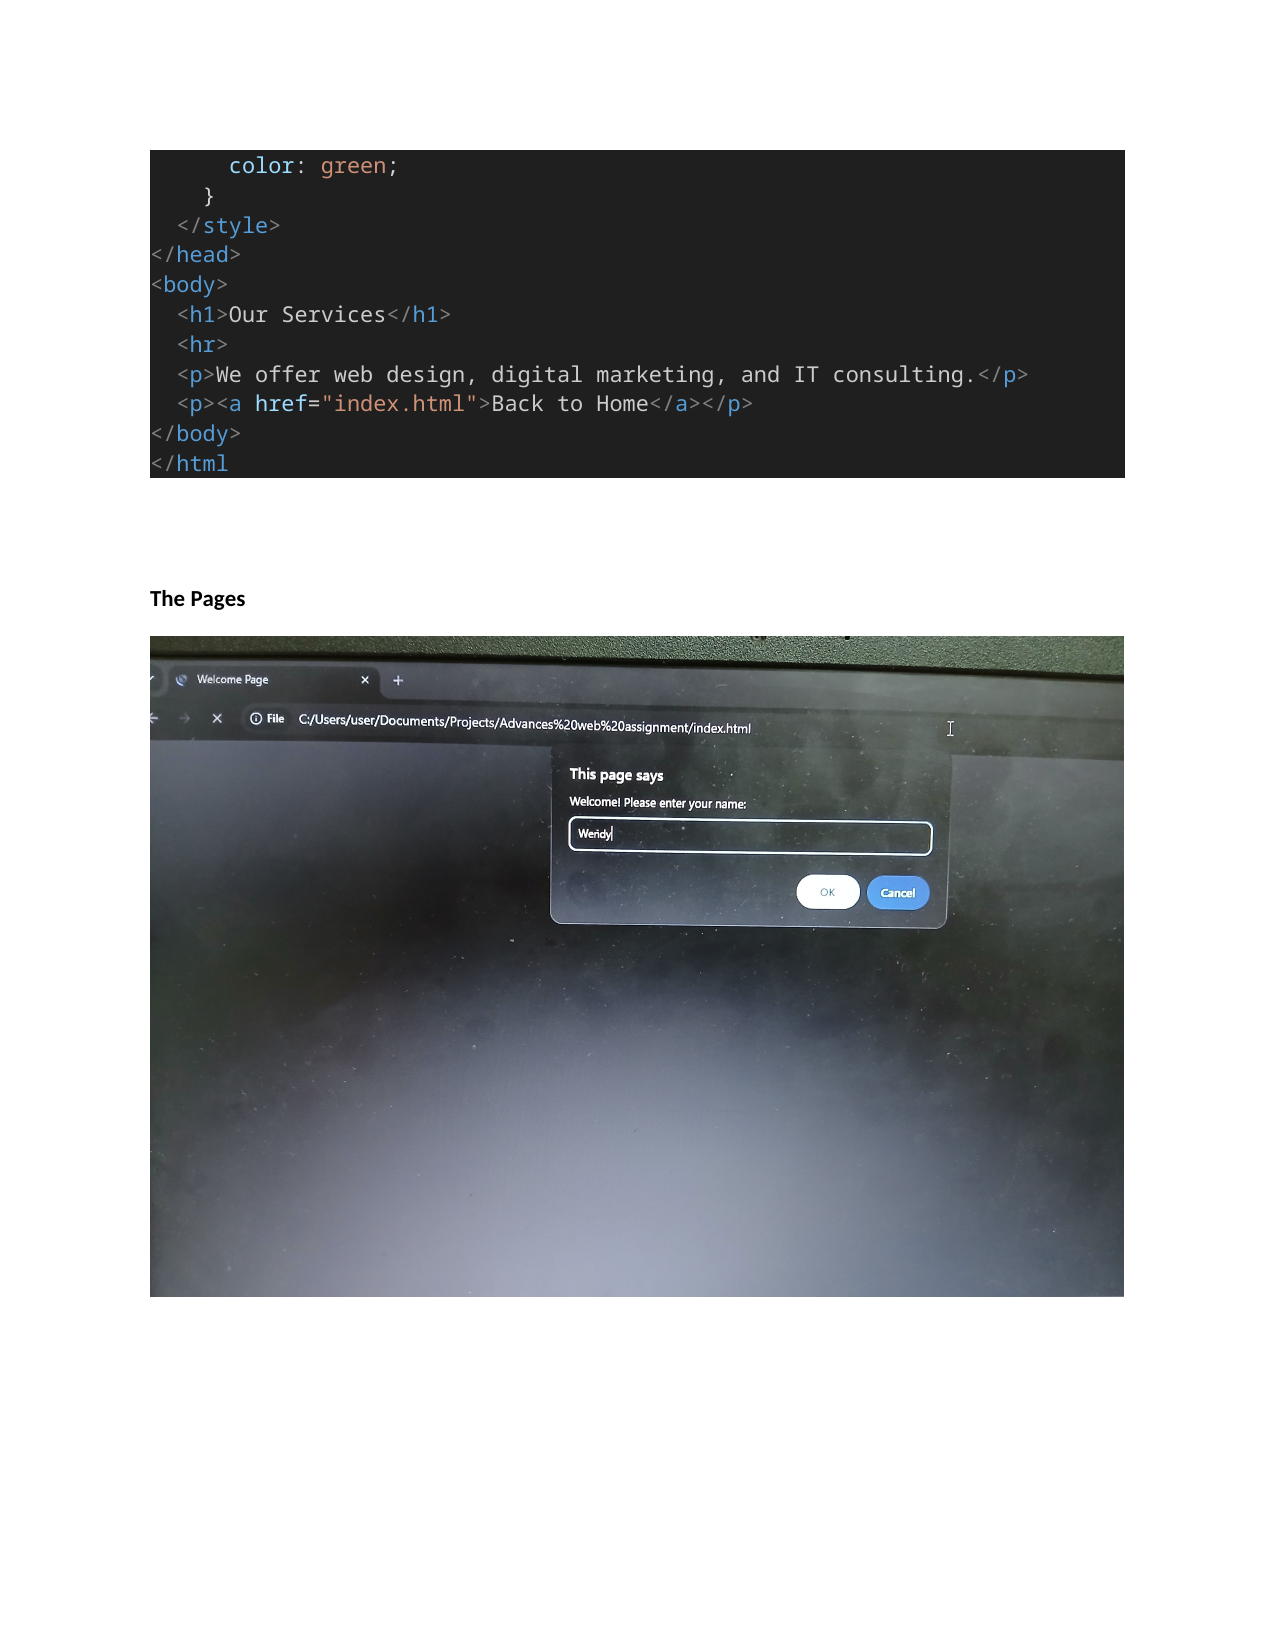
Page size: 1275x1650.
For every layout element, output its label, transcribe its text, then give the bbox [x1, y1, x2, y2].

text </head> [150, 239, 1125, 269]
picture [150, 636, 1124, 1297]
text color: green; [150, 150, 1125, 180]
text <p>We offer web design, digital marketing, and IT consulting.</p> [150, 358, 1125, 388]
text <p><a href="index.html">Back to Home</a></p> [150, 388, 1125, 418]
text <body> [150, 269, 1125, 299]
text The Pages [150, 584, 1125, 612]
text </html [150, 448, 1125, 478]
text } [150, 180, 1125, 209]
text <hr> [150, 329, 1125, 358]
text <h1>Our Services</h1> [150, 299, 1125, 329]
text </style> [150, 209, 1125, 239]
text </body> [150, 418, 1125, 448]
